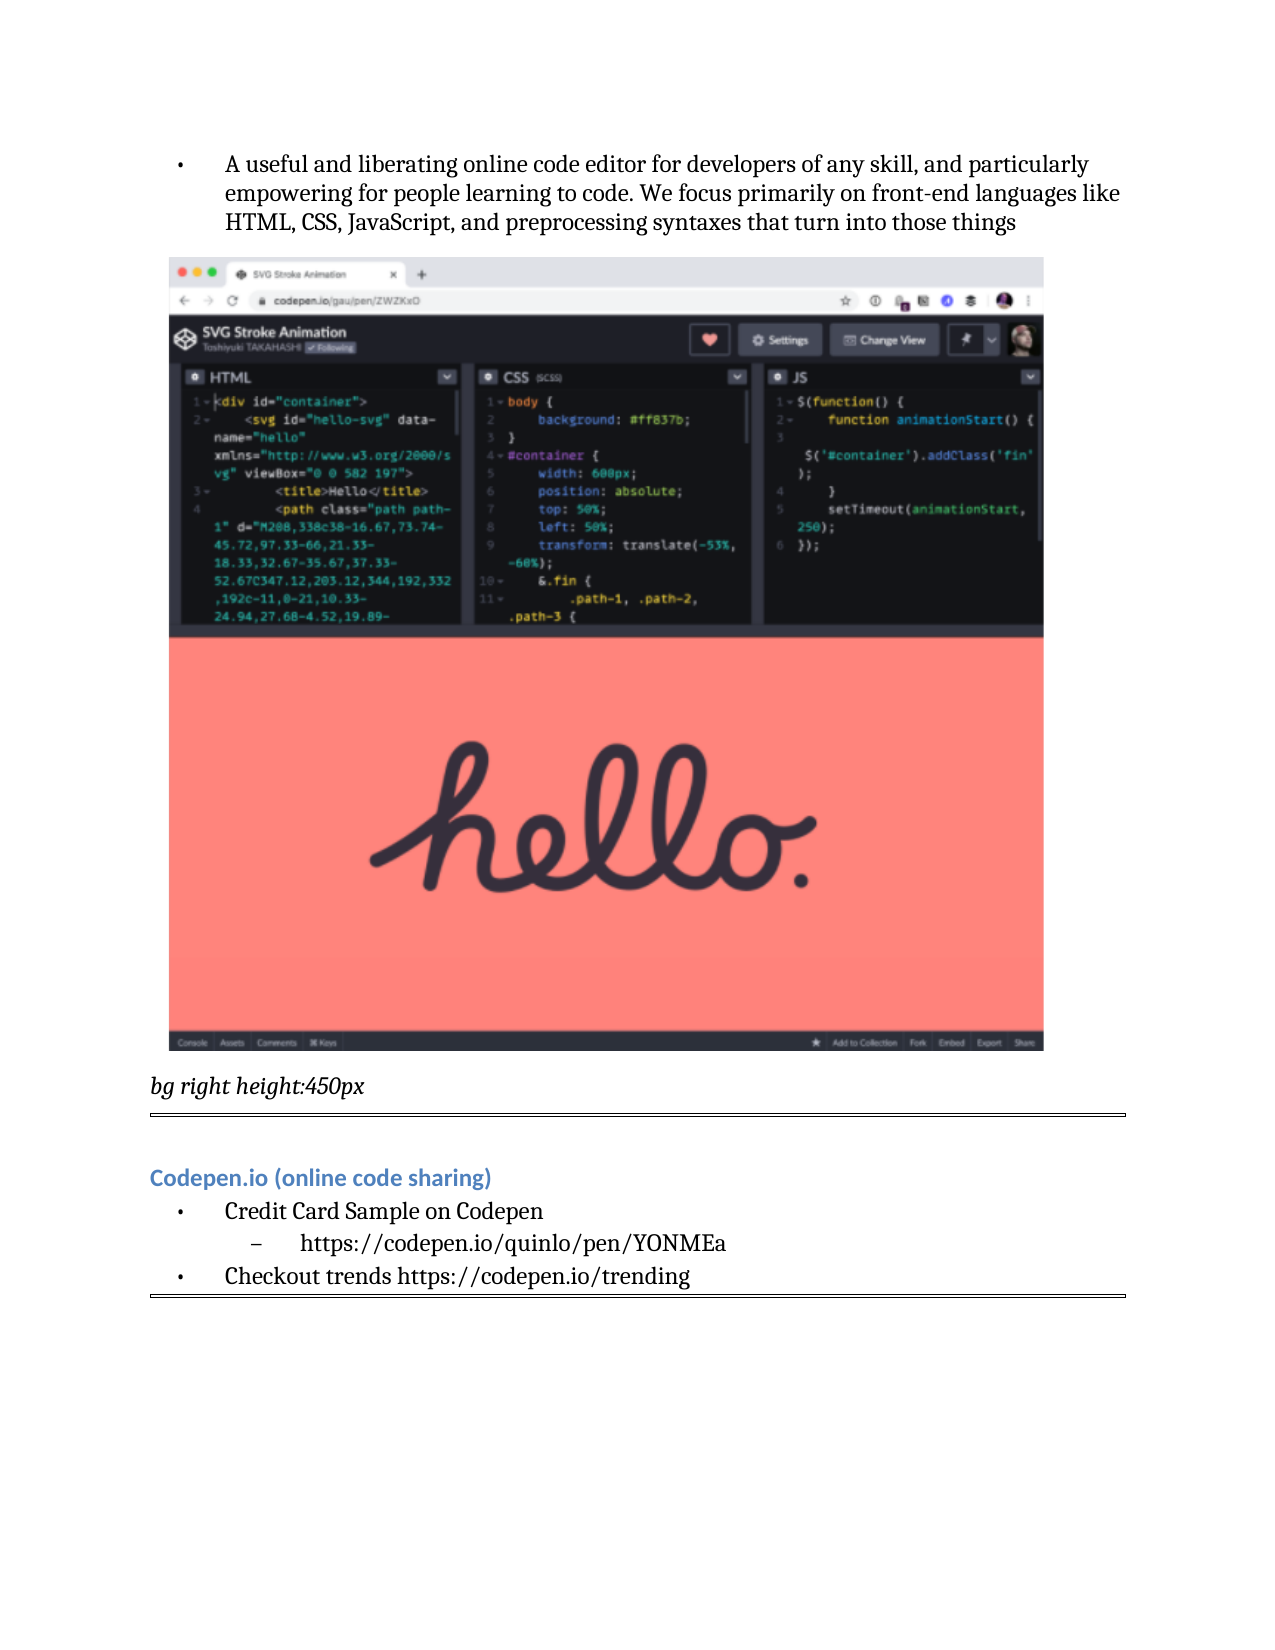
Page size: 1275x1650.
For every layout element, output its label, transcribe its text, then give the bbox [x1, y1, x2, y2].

picture [168, 257, 1044, 1051]
list A useful and liberating online code editor for developers of any skill, and particularly empowering for people learning to code. We focus primarily on front-end languages like HTML, CSS, JavaScript, and preprocessing syntaxes that turn into those things [175, 150, 1125, 236]
subtitle Codepen.io (online code sharing) [150, 1163, 1125, 1193]
list Credit Card Sample on Codepen [175, 1197, 1125, 1226]
list https://codepen.io/quinlo/pen/YONMEa [250, 1229, 1125, 1258]
text bg right height:450px [150, 1072, 1125, 1101]
list Checkout trends https://codepen.io/trending [175, 1262, 1125, 1291]
